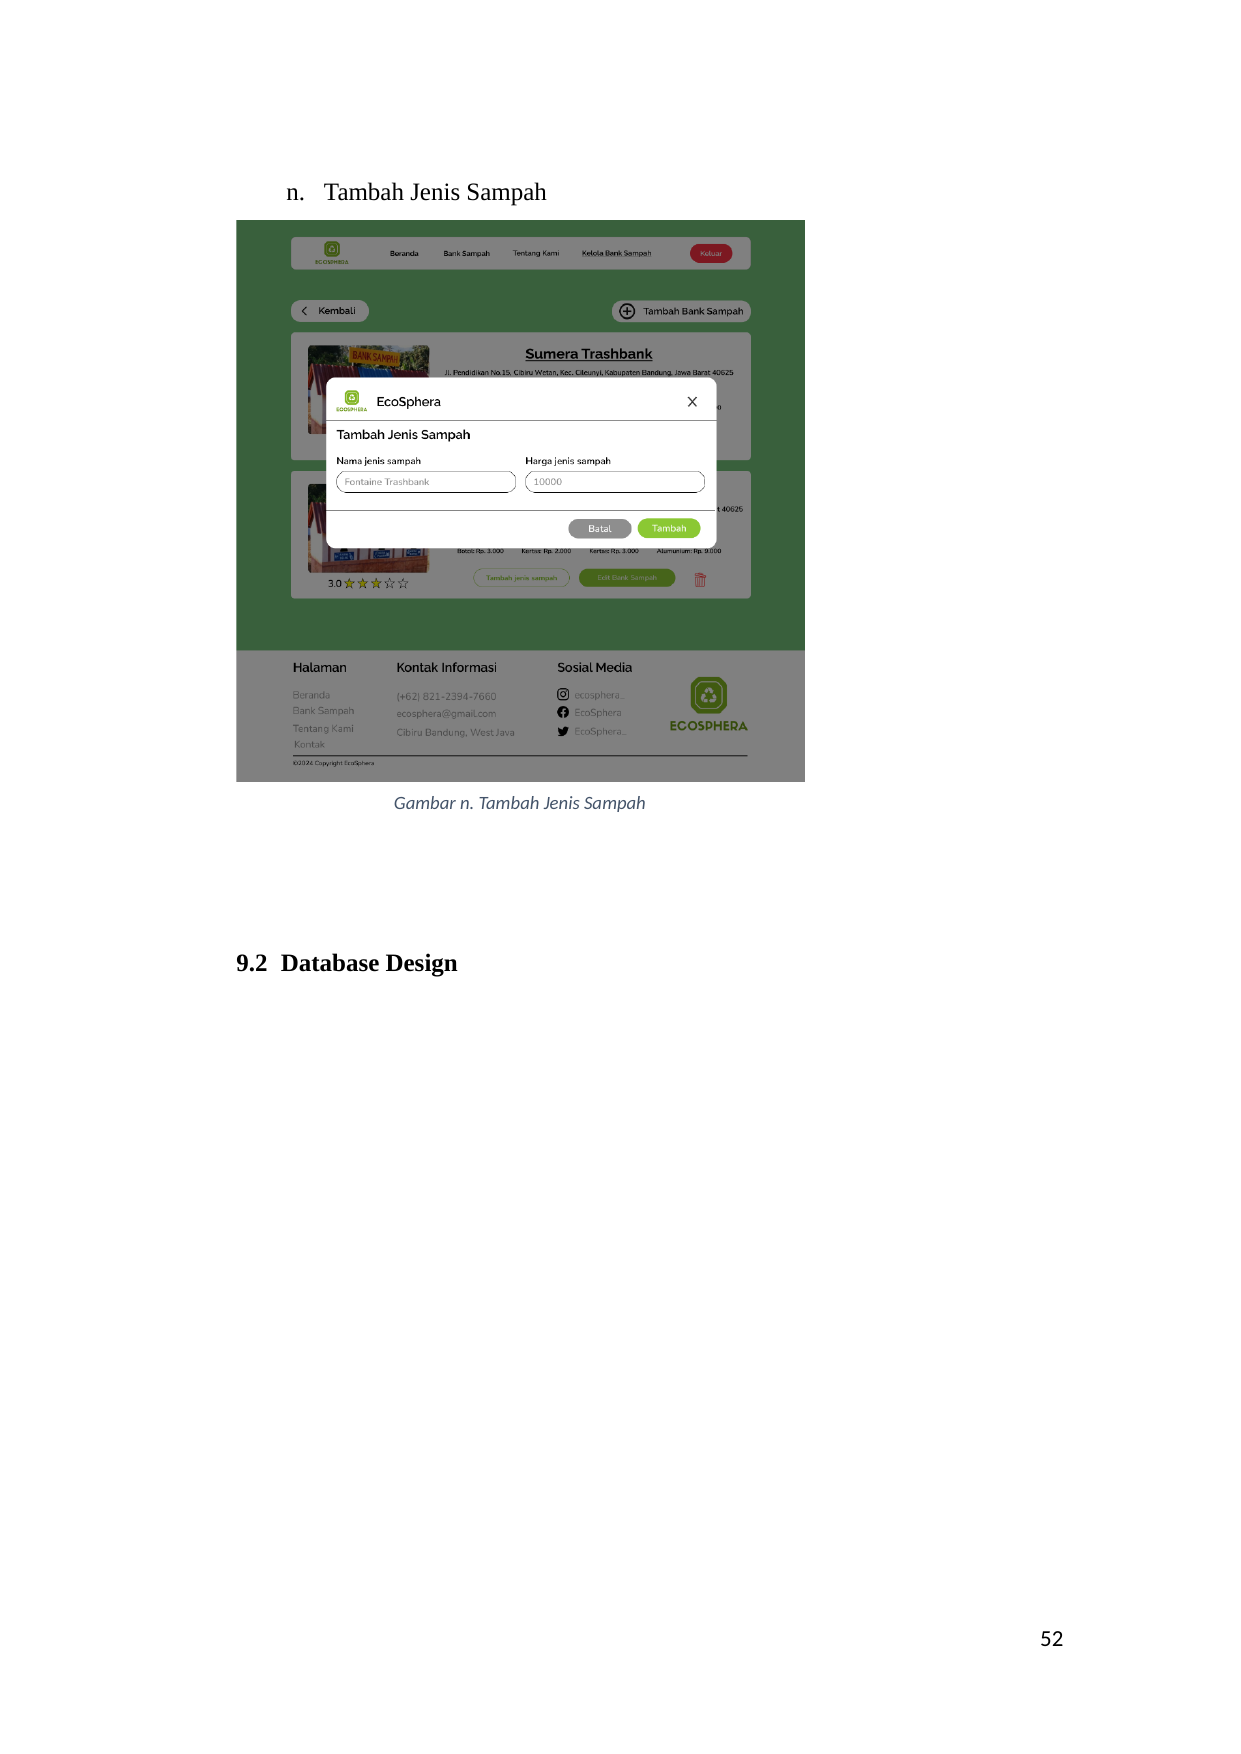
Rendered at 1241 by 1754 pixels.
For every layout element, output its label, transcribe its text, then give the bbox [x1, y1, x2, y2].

list Tambah Jenis Sampah [286, 177, 1063, 206]
subtitle Database Design [236, 948, 1063, 977]
picture [236, 220, 805, 782]
